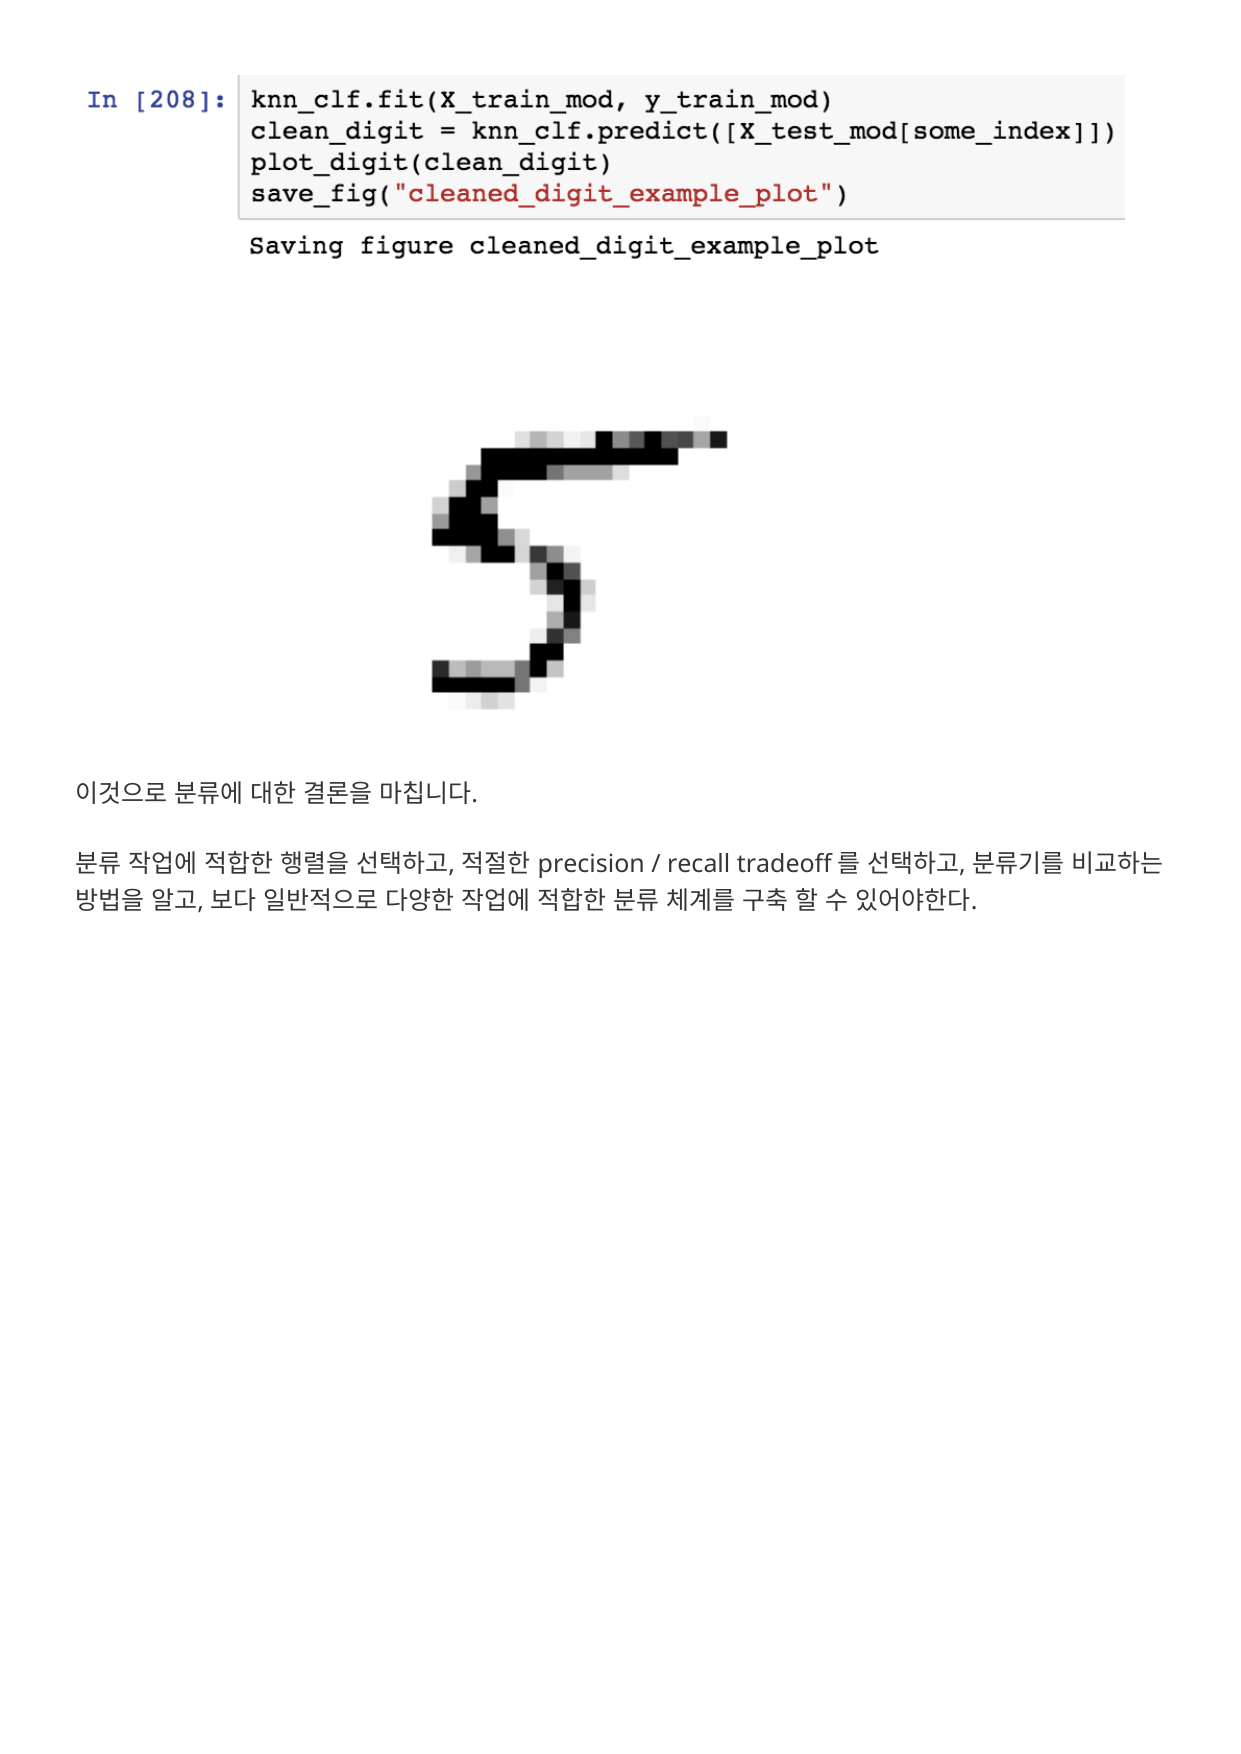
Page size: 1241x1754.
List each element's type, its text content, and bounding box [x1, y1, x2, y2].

picture [75, 75, 1125, 740]
text 이것으로 분류에 대한 결론을 마칩니다. [75, 774, 1165, 810]
text 분류 작업에 적합한 행렬을 선택하고, 적절한 precision / recall tradeoff를 선택하고, 분류기를 비교하는 방법을 알고, 보다 일반적으로 다양한 작업에 적합한 분류 체계를 구축 할 수 있어야한다. [75, 844, 1165, 916]
